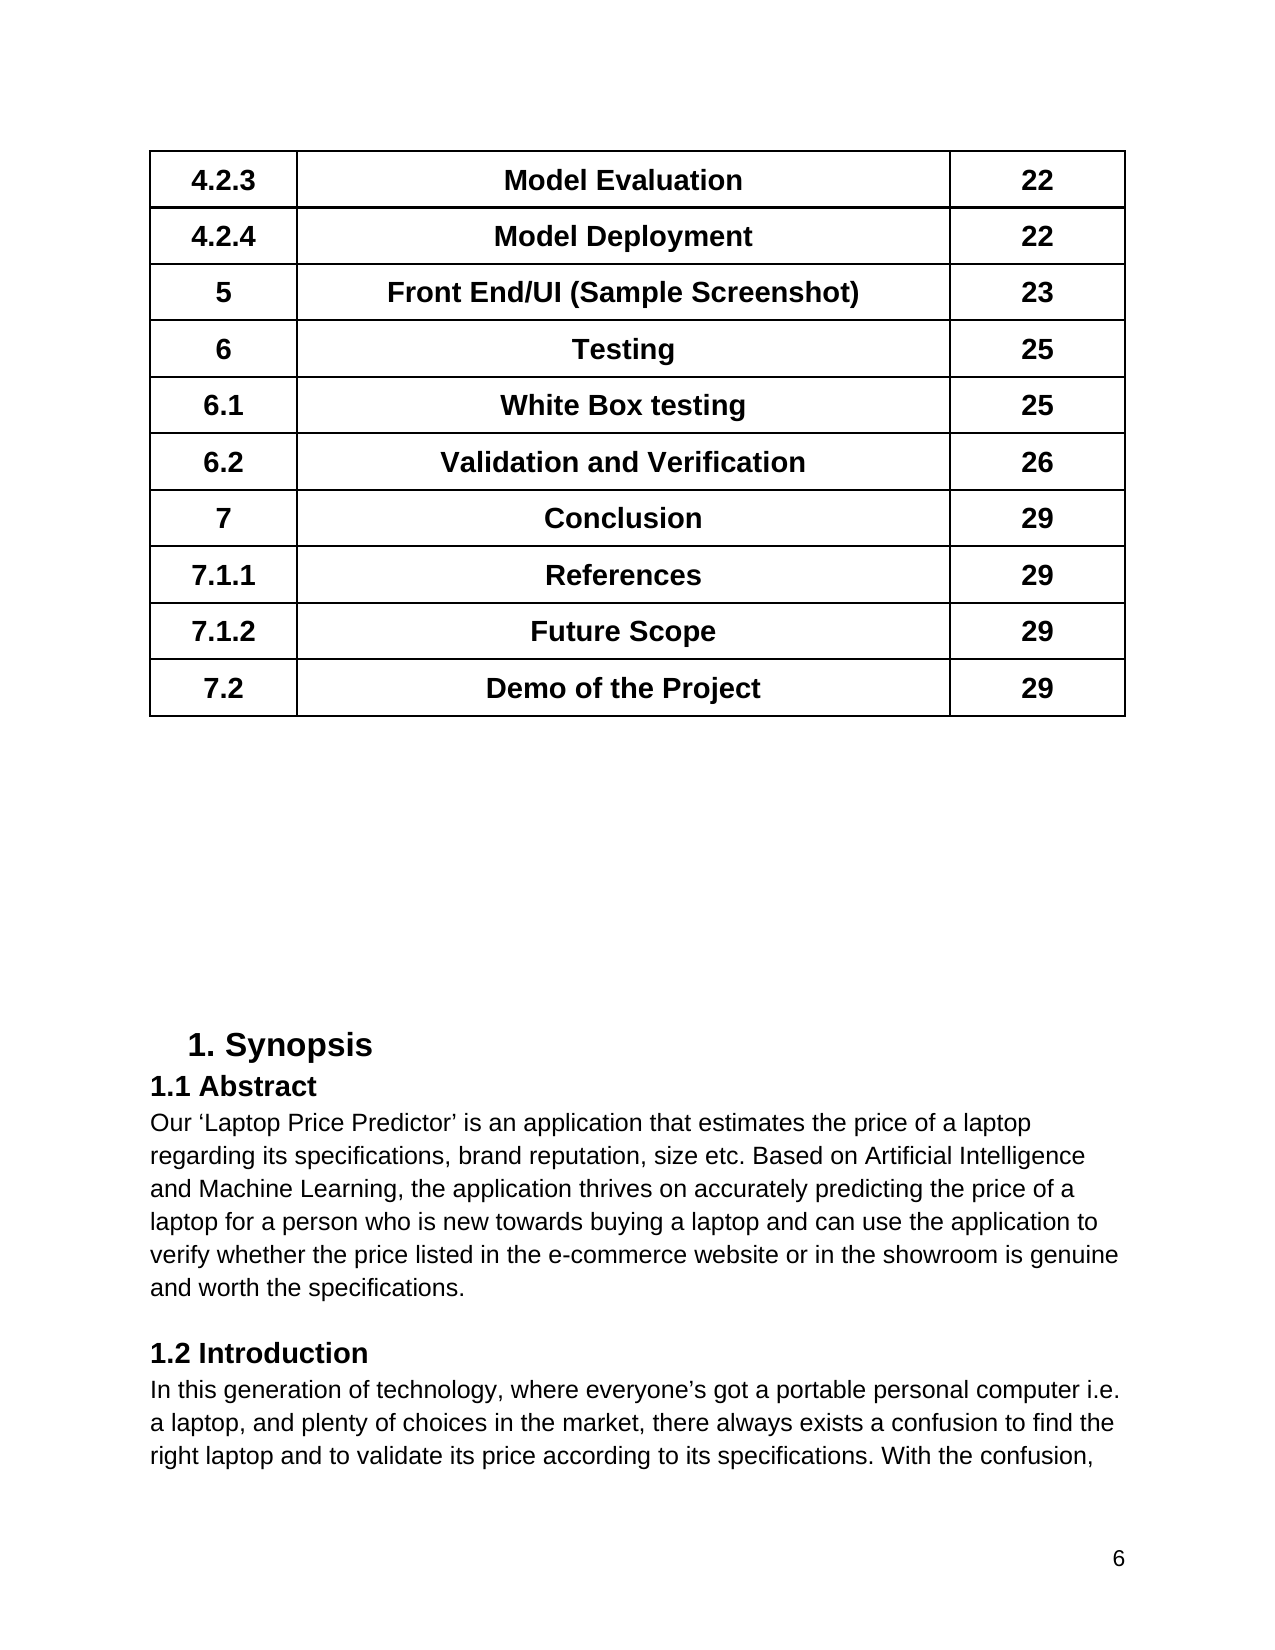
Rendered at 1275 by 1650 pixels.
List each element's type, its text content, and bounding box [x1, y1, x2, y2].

table_cell 7.2 [151, 660, 296, 714]
table_cell 29 [951, 660, 1124, 714]
table_cell 29 [951, 547, 1124, 602]
table_cell 29 [951, 604, 1124, 658]
table_cell 6.2 [151, 434, 296, 489]
table_cell References [298, 547, 949, 602]
table_cell 25 [951, 378, 1124, 432]
table_cell 22 [951, 209, 1124, 263]
table_cell Demo of the Project [298, 660, 949, 714]
table_cell Future Scope [298, 604, 949, 658]
table_cell Model Evaluation [298, 152, 949, 206]
table_cell 5 [151, 265, 296, 319]
table_cell 29 [951, 491, 1124, 545]
table_cell White Box testing [298, 378, 949, 432]
table_cell Testing [298, 321, 949, 376]
table_cell 4.2.3 [151, 152, 296, 206]
table_cell 7.1.2 [151, 604, 296, 658]
table_cell Model Deployment [298, 209, 949, 263]
text Our ‘Laptop Price Predictor’ is an application that estimates the price of a laptop regarding its specifications, brand reputation, size etc. Based on Artificial Intelligence and Machine Learning, the application thrives on accurately predicting the price of a laptop for a person who is new towards buying a laptop and can use the application to verify whether the price listed in the e-commerce website or in the showroom is genuine and worth the specifications. [150, 1108, 1125, 1302]
table_cell 4.2.4 [151, 209, 296, 263]
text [150, 1374, 1125, 1469]
table_cell 7.1.1 [151, 547, 296, 602]
table_cell 22 [951, 152, 1124, 206]
table_cell 7 [151, 491, 296, 545]
table_cell 6.1 [151, 378, 296, 432]
table_cell Conclusion [298, 491, 949, 545]
text 1.1 Abstract [150, 1069, 1125, 1103]
table_cell 23 [951, 265, 1124, 319]
text 1.2 Introduction [150, 1336, 1125, 1369]
table_cell Front End/UI (Sample Screenshot) [298, 265, 949, 319]
table_cell 26 [951, 434, 1124, 489]
list Synopsis [187, 1025, 1125, 1063]
table_cell Validation and Verification [298, 434, 949, 489]
table_cell 25 [951, 321, 1124, 376]
table_cell 6 [151, 321, 296, 376]
